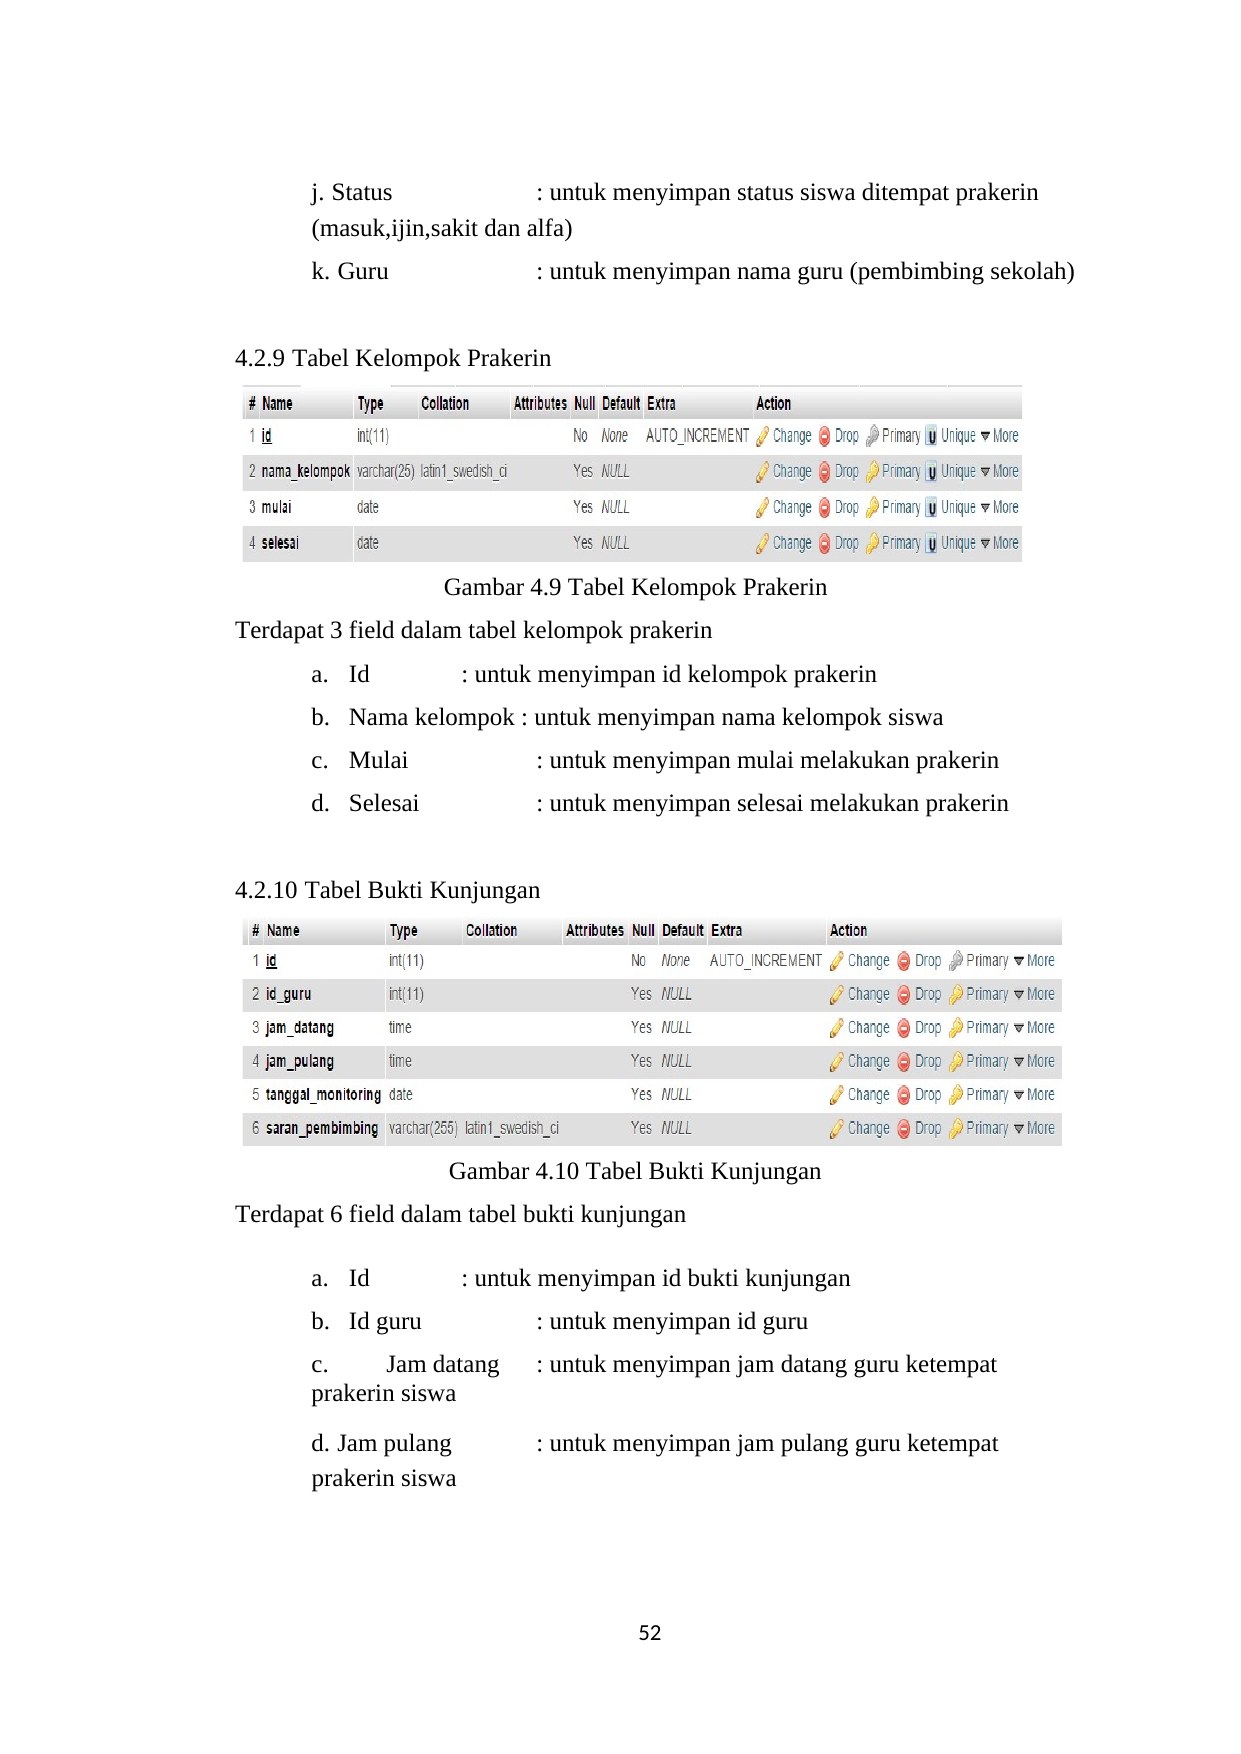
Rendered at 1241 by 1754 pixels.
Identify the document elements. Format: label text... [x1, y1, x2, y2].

picture [242, 385, 1023, 564]
text 4.2.10 Tabel Bukti Kunjungan [235, 875, 1098, 903]
text Gambar 4.9 Tabel Kelompok Prakerin [443, 572, 1098, 601]
text Terdapat 6 field dalam tabel bukti kunjungan [235, 1199, 1098, 1227]
table_cell j. Status [311, 177, 536, 213]
picture [242, 917, 1063, 1148]
table_cell : untuk menyimpan status siswa ditempat prakerin [536, 177, 1069, 213]
text (masuk,ijin,sakit dan alfa) [311, 213, 1098, 242]
table_header : untuk menyimpan jam datang guru ketempat [536, 1349, 1069, 1428]
list Id guru : untuk menyimpan id guru [311, 1306, 1098, 1335]
table_cell d. Jam pulang [311, 1428, 536, 1463]
table_header c. Jam datang prakerin siswa [311, 1349, 536, 1428]
text k. Guru : untuk menyimpan nama guru (pembimbing sekolah) [311, 256, 1098, 285]
list Selesai : untuk menyimpan selesai melakukan prakerin [311, 788, 1098, 817]
text 4.2.9 Tabel Kelompok Prakerin [235, 343, 1098, 371]
list Mulai : untuk menyimpan mulai melakukan prakerin [311, 745, 1098, 774]
text Gambar 4.10 Tabel Bukti Kunjungan [304, 1156, 966, 1184]
text Terdapat 3 field dalam tabel kelompok prakerin [235, 615, 1098, 644]
text prakerin siswa [311, 1463, 1098, 1492]
list Id : untuk menyimpan id bukti kunjungan [311, 1263, 1098, 1292]
list Nama kelompok : untuk menyimpan nama kelompok siswa [311, 702, 1098, 731]
table_cell : untuk menyimpan jam pulang guru ketempat [536, 1428, 1069, 1463]
list Id : untuk menyimpan id kelompok prakerin [311, 659, 1098, 687]
